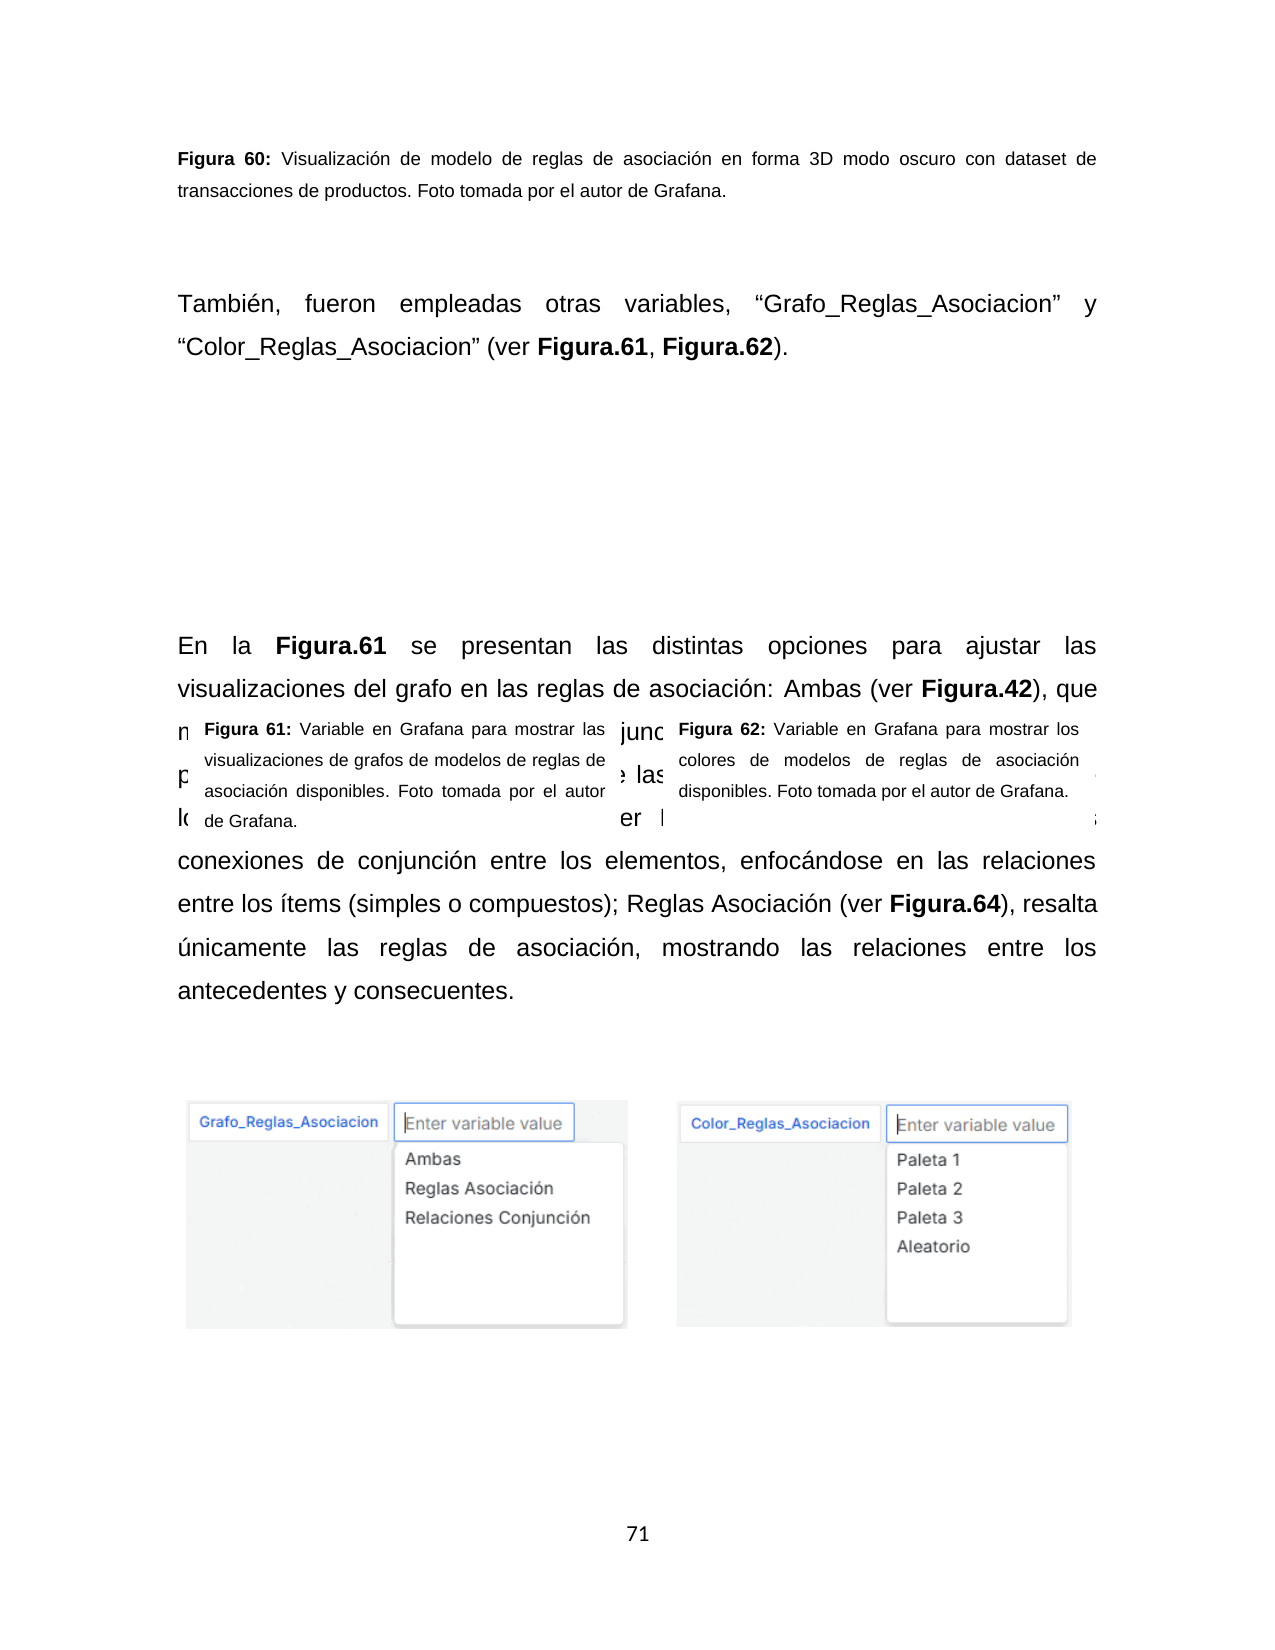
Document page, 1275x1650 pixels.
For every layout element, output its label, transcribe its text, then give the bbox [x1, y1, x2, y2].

text En la Figura.61 se presentan las distintas opciones para ajustar las visualizaciones del grafo en las reglas de asociación: Ambas (ver Figura.42), que muestra tanto las relaciones de conjunción como las reglas de asociación, proporcionando una visión completa de las conexiones y las implicaciones entre los ítems; Relaciones Conjunción (ver Figura.63), visualiza únicamente las conexiones de conjunción entre los elementos, enfocándose en las relaciones entre los ítems (simples o compuestos); Reglas Asociación (ver Figura.64), resalta únicamente las reglas de asociación, mostrando las relaciones entre los antecedentes y consecuentes. [177, 631, 1098, 1004]
text También, fueron empleadas otras variables, “Grafo_Reglas_Asociacion” y “Color_Reglas_Asociacion” (ver Figura.61, Figura.62). [177, 289, 1098, 361]
picture [676, 1101, 1072, 1327]
picture [186, 1100, 628, 1329]
text Figura 60: Visualización de modelo de reglas de asociación en forma 3D modo oscuro con dataset de transacciones de productos. Foto tomada por el autor de Grafana. [177, 148, 1098, 201]
